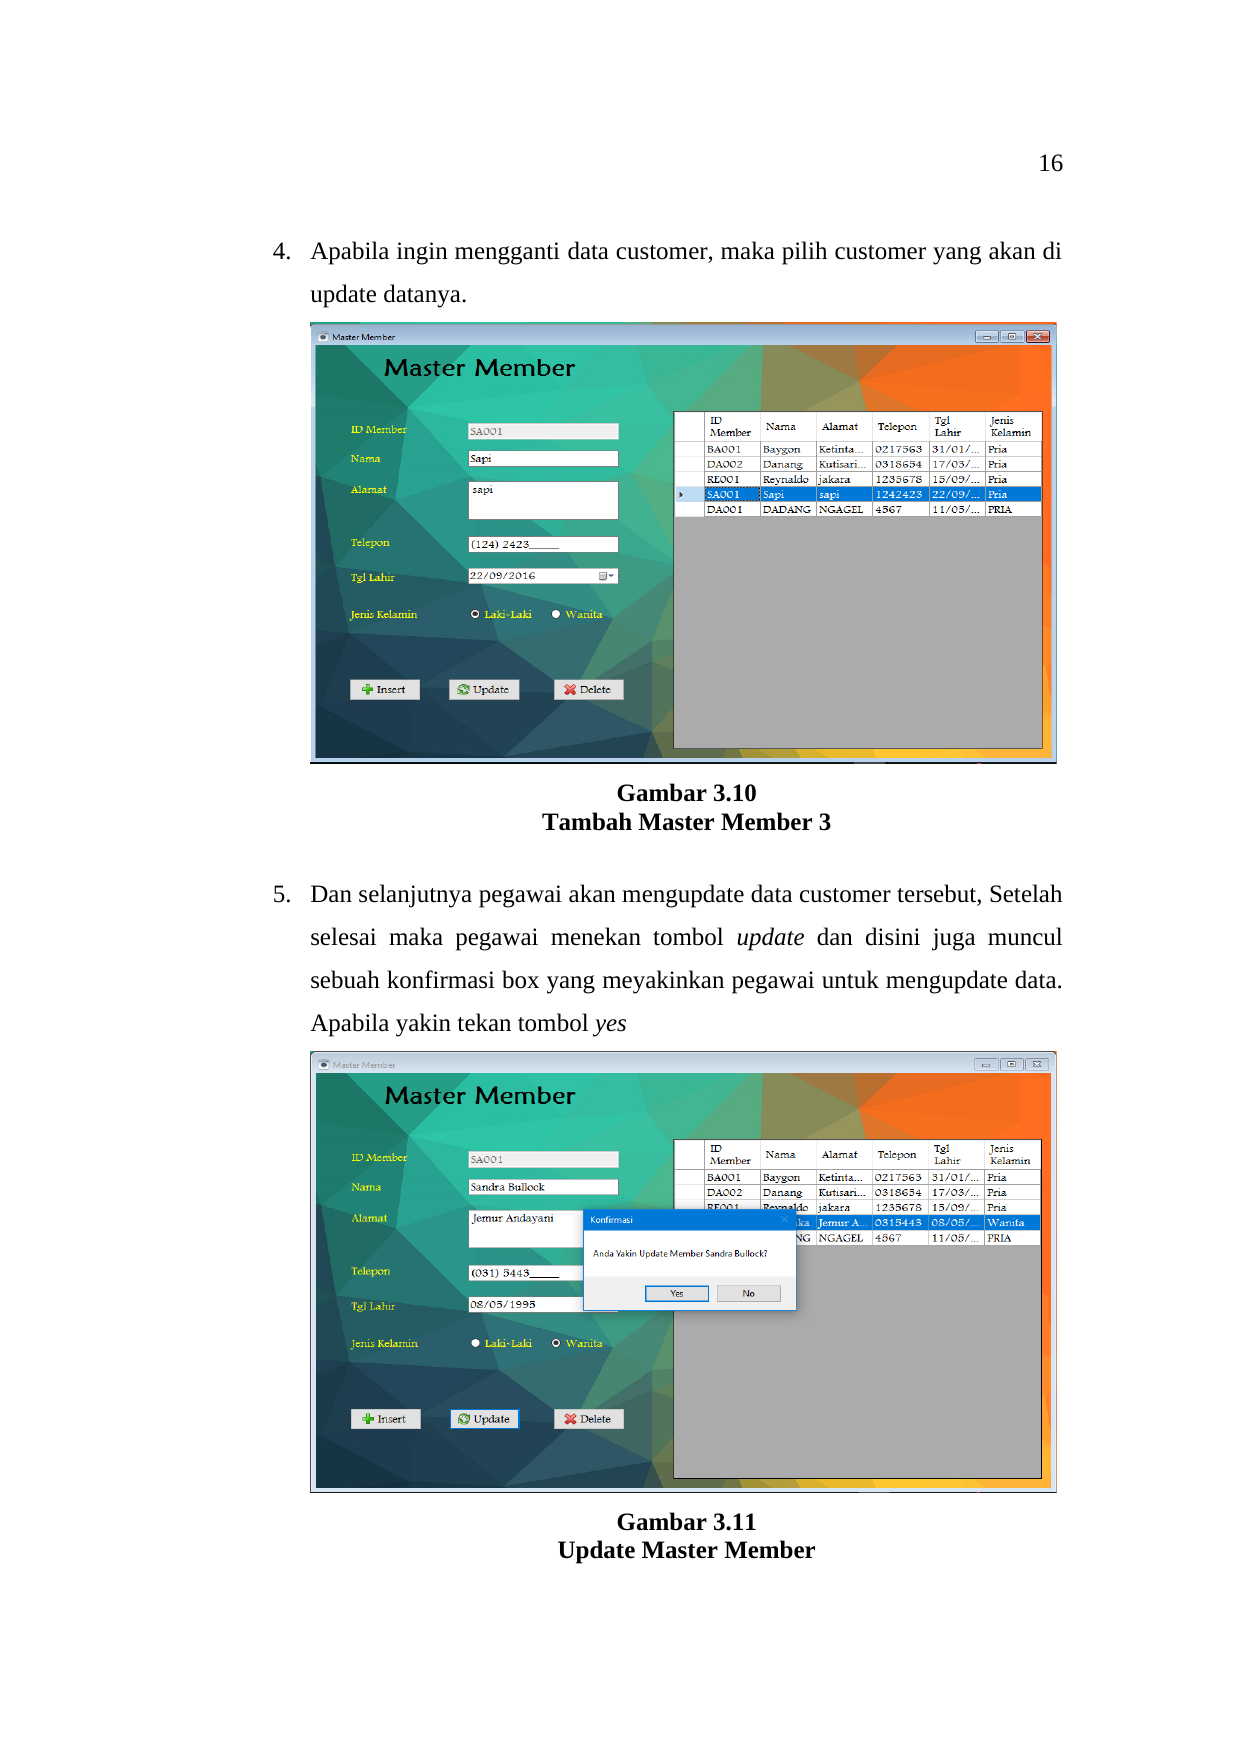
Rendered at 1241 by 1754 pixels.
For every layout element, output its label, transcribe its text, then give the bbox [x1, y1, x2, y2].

text Tambah Master Member 3 [310, 807, 1063, 836]
text Gambar 3.10 [310, 778, 1063, 807]
text Update Master Member [310, 1536, 1063, 1564]
picture [310, 322, 1057, 764]
list Dan selanjutnya pegawai akan mengupdate data customer tersebut, Setelah selesai maka pegawai menekan tombol update dan disini juga muncul sebuah konfirmasi box yang meyakinkan pegawai untuk mengupdate data. Apabila yakin tekan tombol yes [273, 879, 1063, 1037]
list Apabila ingin mengganti data customer, maka pilih customer yang akan di update datanya. [273, 236, 1063, 308]
picture [310, 1051, 1057, 1493]
text Gambar 3.11 [310, 1507, 1063, 1536]
